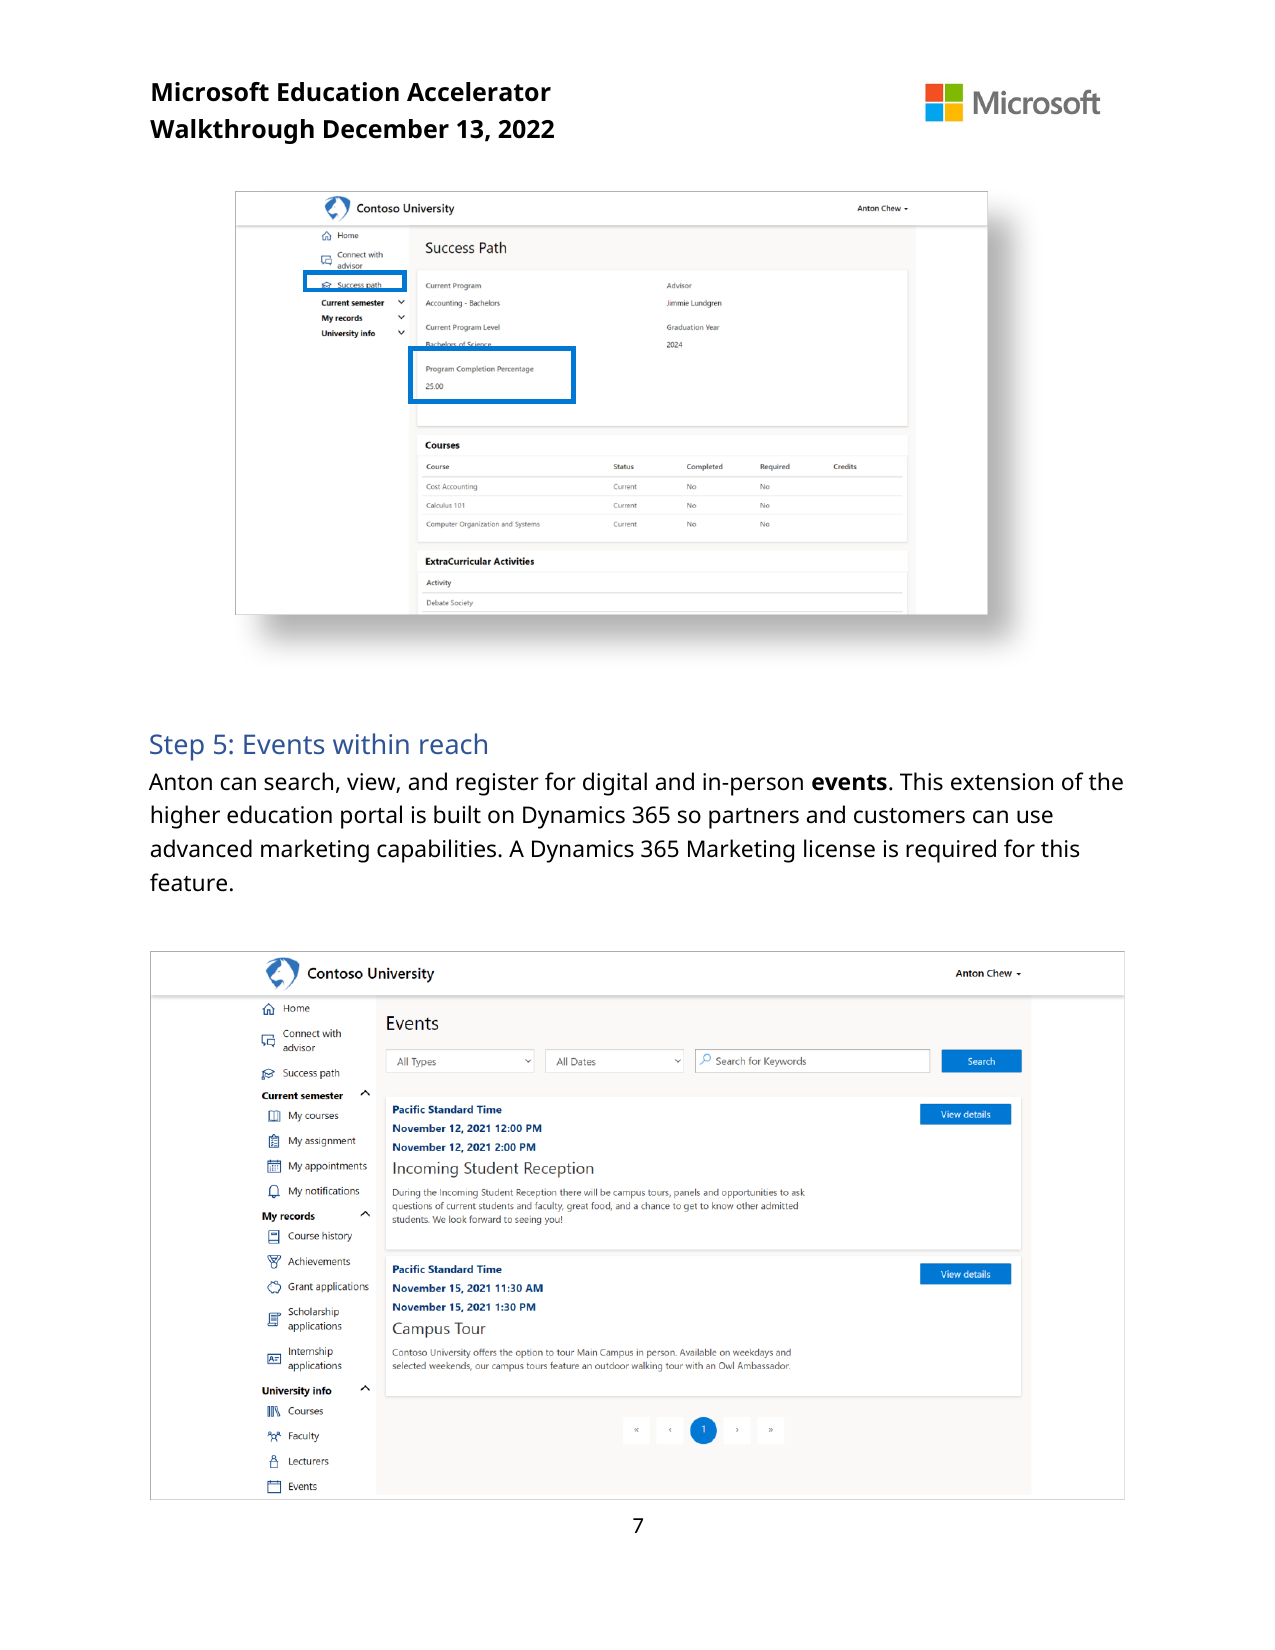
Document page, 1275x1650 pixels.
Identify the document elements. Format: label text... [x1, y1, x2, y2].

text Anton can search, view, and register for digital and in-person events. This extension of the higher education portal is built on Dynamics 365 so partners and customers can use advanced marketing capabilities. A Dynamics 365 Marketing license is required for this feature. [148, 766, 1124, 898]
picture [235, 191, 988, 615]
subtitle Step 5: Events within reach [148, 726, 1124, 762]
picture [925, 61, 1124, 135]
picture [150, 951, 1125, 1500]
